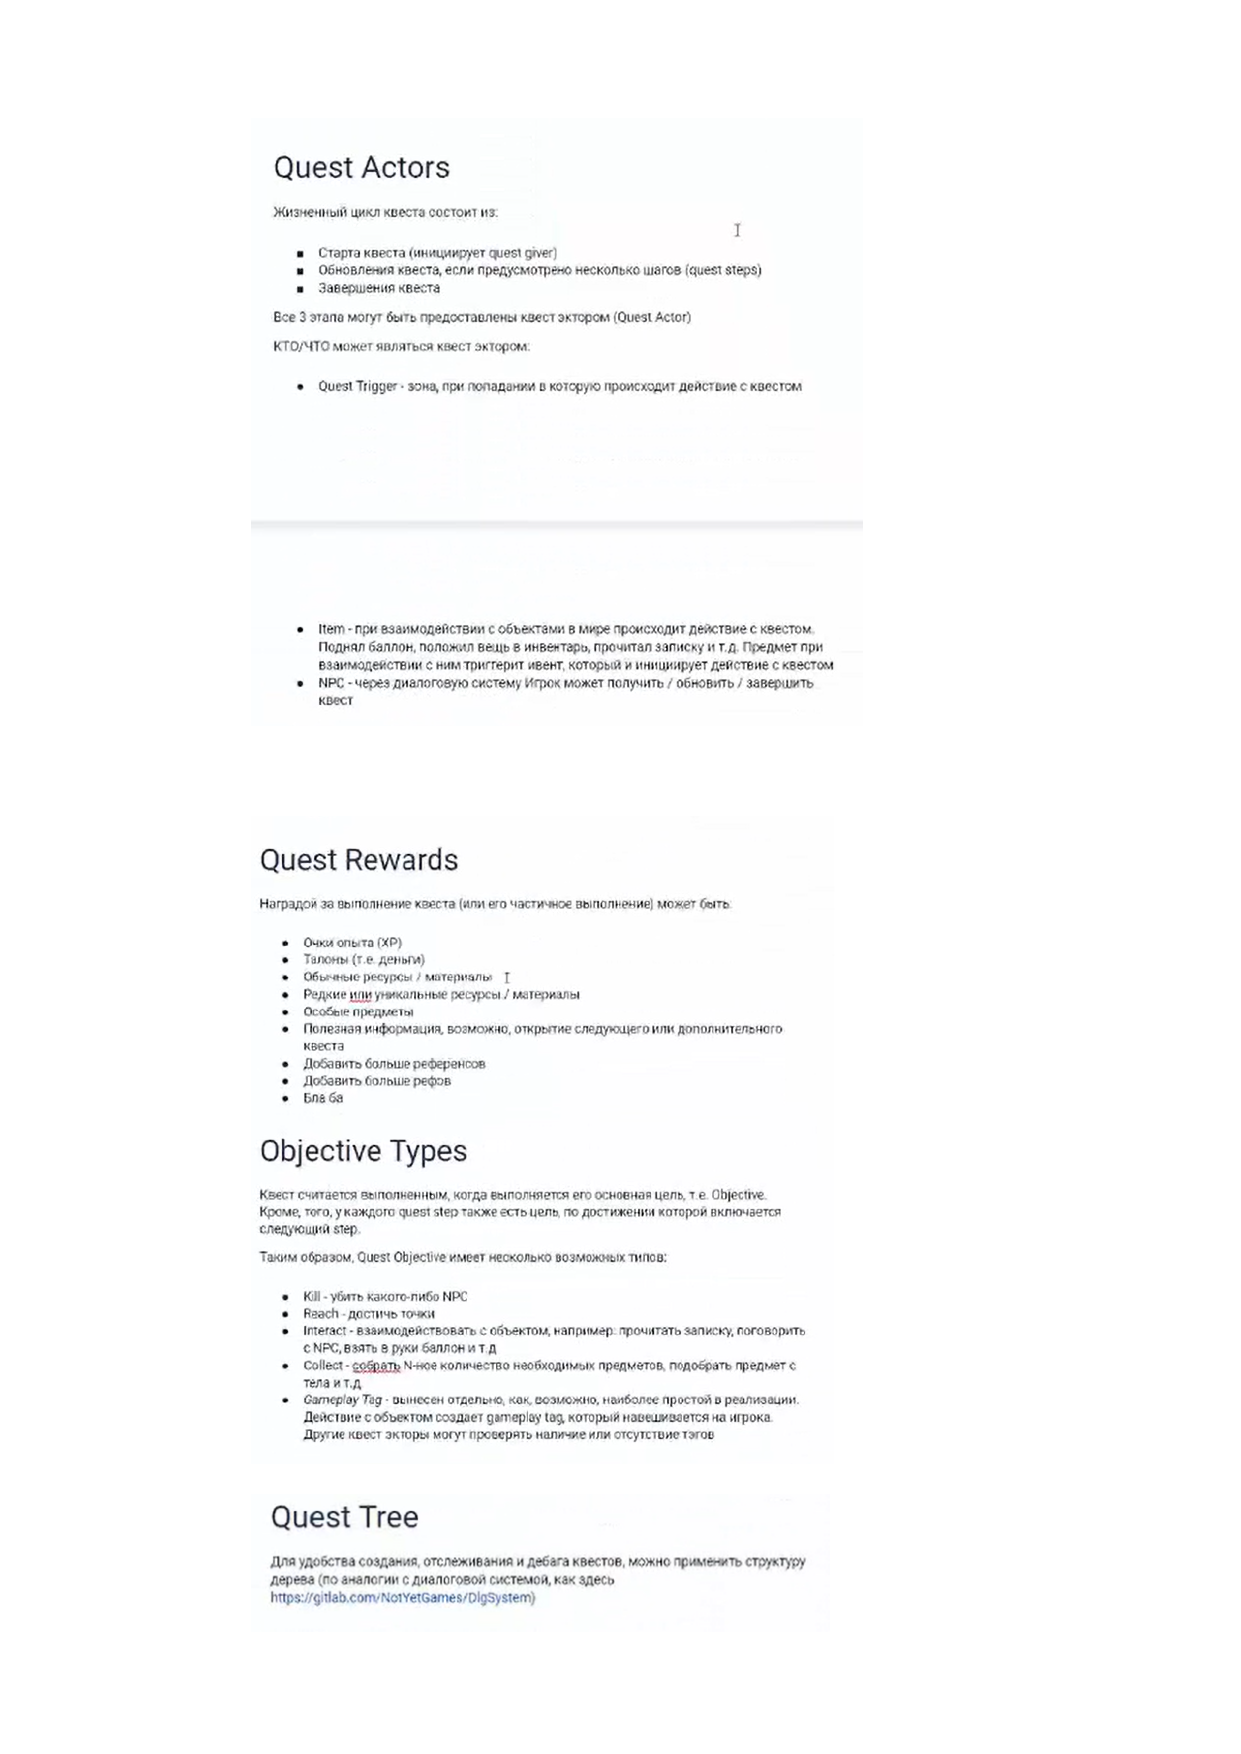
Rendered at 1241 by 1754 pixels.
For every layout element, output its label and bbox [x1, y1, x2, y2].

picture [251, 816, 835, 1464]
picture [251, 1494, 830, 1632]
picture [251, 118, 863, 726]
